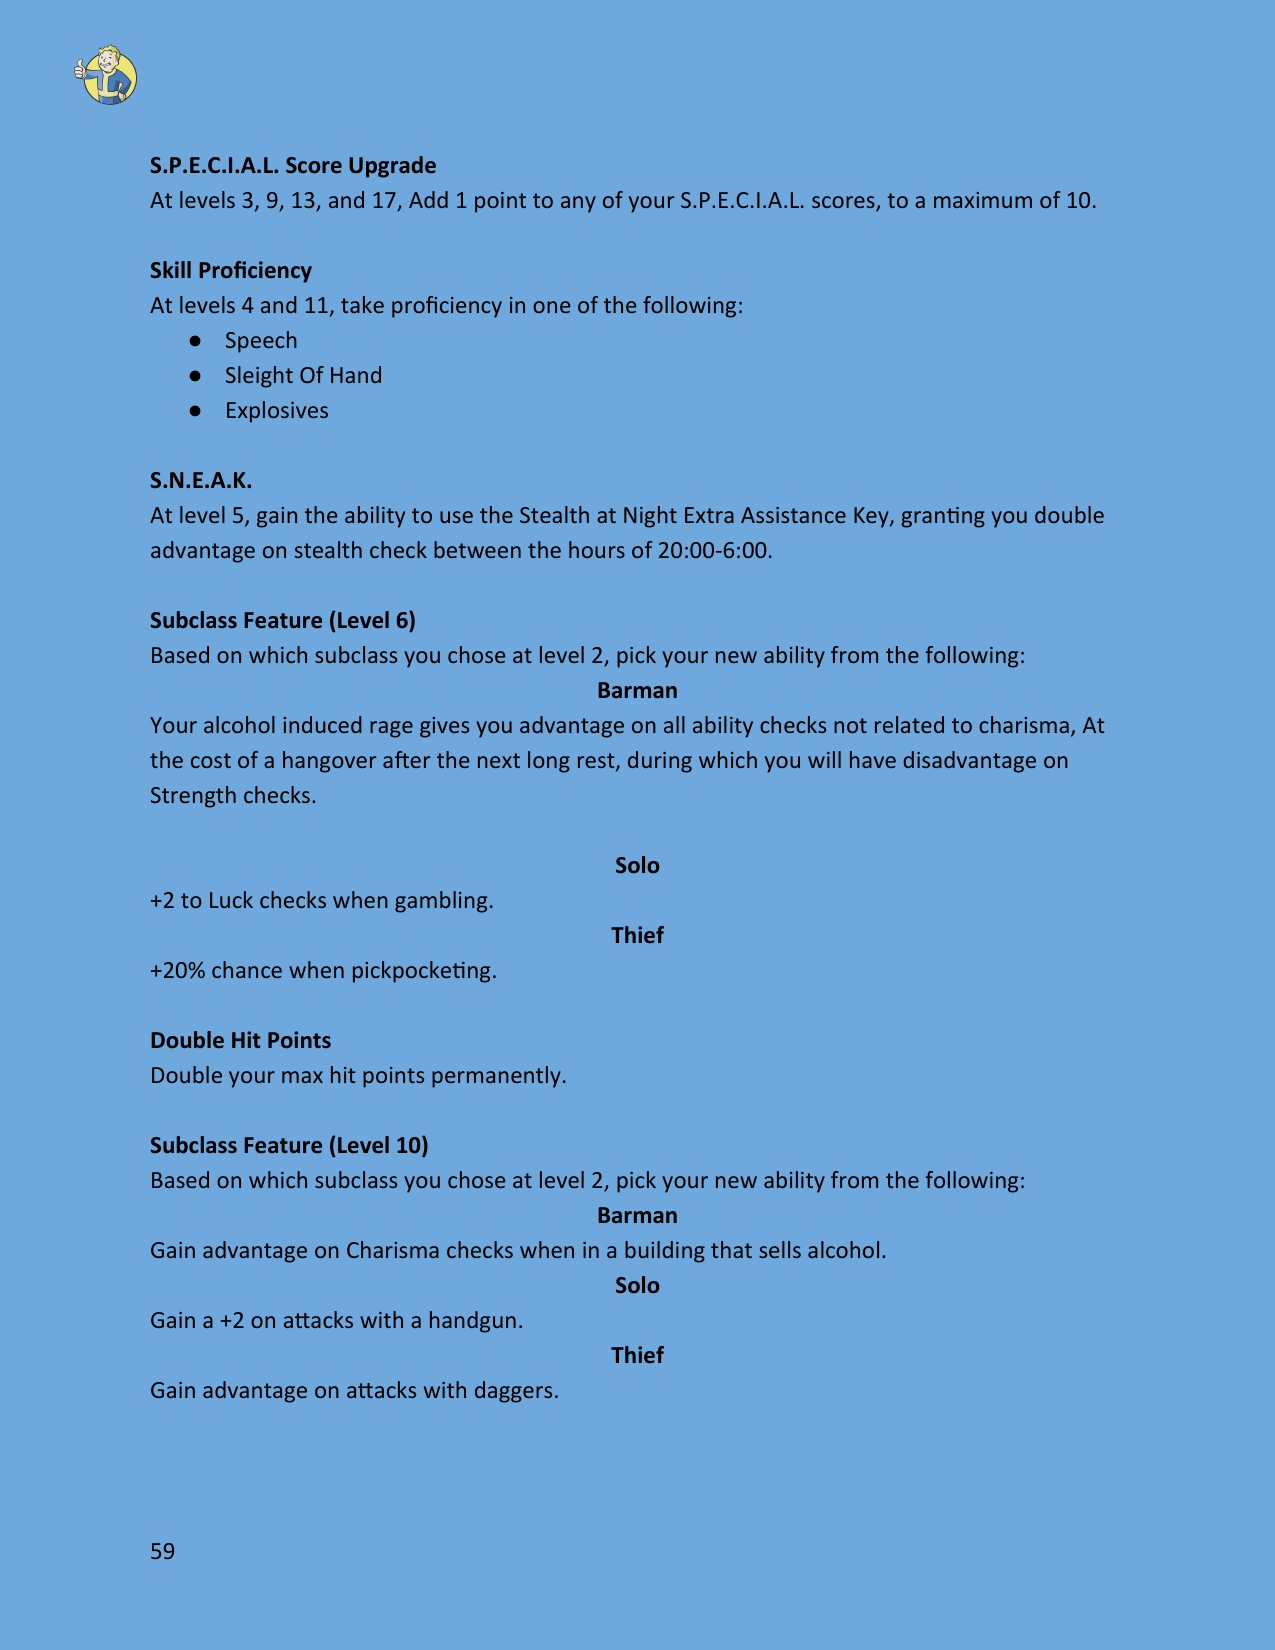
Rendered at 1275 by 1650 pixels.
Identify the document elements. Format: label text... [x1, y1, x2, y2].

subtitle Solo [150, 1270, 1125, 1301]
subtitle Double Hit Points [150, 1025, 1125, 1056]
text Gain a +2 on attacks with a handgun. [150, 1305, 1125, 1336]
subtitle Thief [150, 1340, 1125, 1371]
subtitle Subclass Feature (Level 10) [150, 1130, 1125, 1161]
subtitle Thief [150, 920, 1125, 951]
text Gain advantage on attacks with daggers. [150, 1375, 1125, 1406]
text Double your max hit points permanently. [150, 1060, 1125, 1091]
picture [60, 40, 151, 109]
subtitle Skill Proficiency [150, 255, 1125, 286]
text Gain advantage on Charisma checks when in a building that sells alcohol. [150, 1235, 1125, 1266]
list Speech [187, 325, 1125, 356]
text +20% chance when pickpocketing. [150, 955, 1125, 986]
text At levels 3, 9, 13, and 17, Add 1 point to any of your S.P.E.C.I.A.L. scores, to a maximum of 10. [150, 185, 1125, 216]
list Sleight Of Hand [187, 360, 1125, 391]
subtitle S.P.E.C.I.A.L. Score Upgrade [150, 150, 1125, 181]
subtitle Barman [150, 675, 1125, 706]
subtitle Barman [150, 1200, 1125, 1231]
subtitle Subclass Feature (Level 6) [150, 605, 1125, 636]
text Based on which subclass you chose at level 2, pick your new ability from the following: [150, 640, 1125, 671]
text At level 5, gain the ability to use the Stealth at Night Extra Assistance Key, granting you double advantage on stealth check between the hours of 20:00-6:00. [150, 500, 1125, 566]
text Based on which subclass you chose at level 2, pick your new ability from the following: [150, 1165, 1125, 1196]
text +2 to Luck checks when gambling. [150, 885, 1125, 916]
text At levels 4 and 11, take proficiency in one of the following: [150, 290, 1125, 321]
subtitle Solo [150, 850, 1125, 881]
text Your alcohol induced rage gives you advantage on all ability checks not related to charisma, At the cost of a hangover after the next long rest, during which you will have disadvantage on Strength checks. [150, 710, 1125, 811]
list Explosives [187, 395, 1125, 426]
subtitle S.N.E.A.K. [150, 465, 1125, 496]
